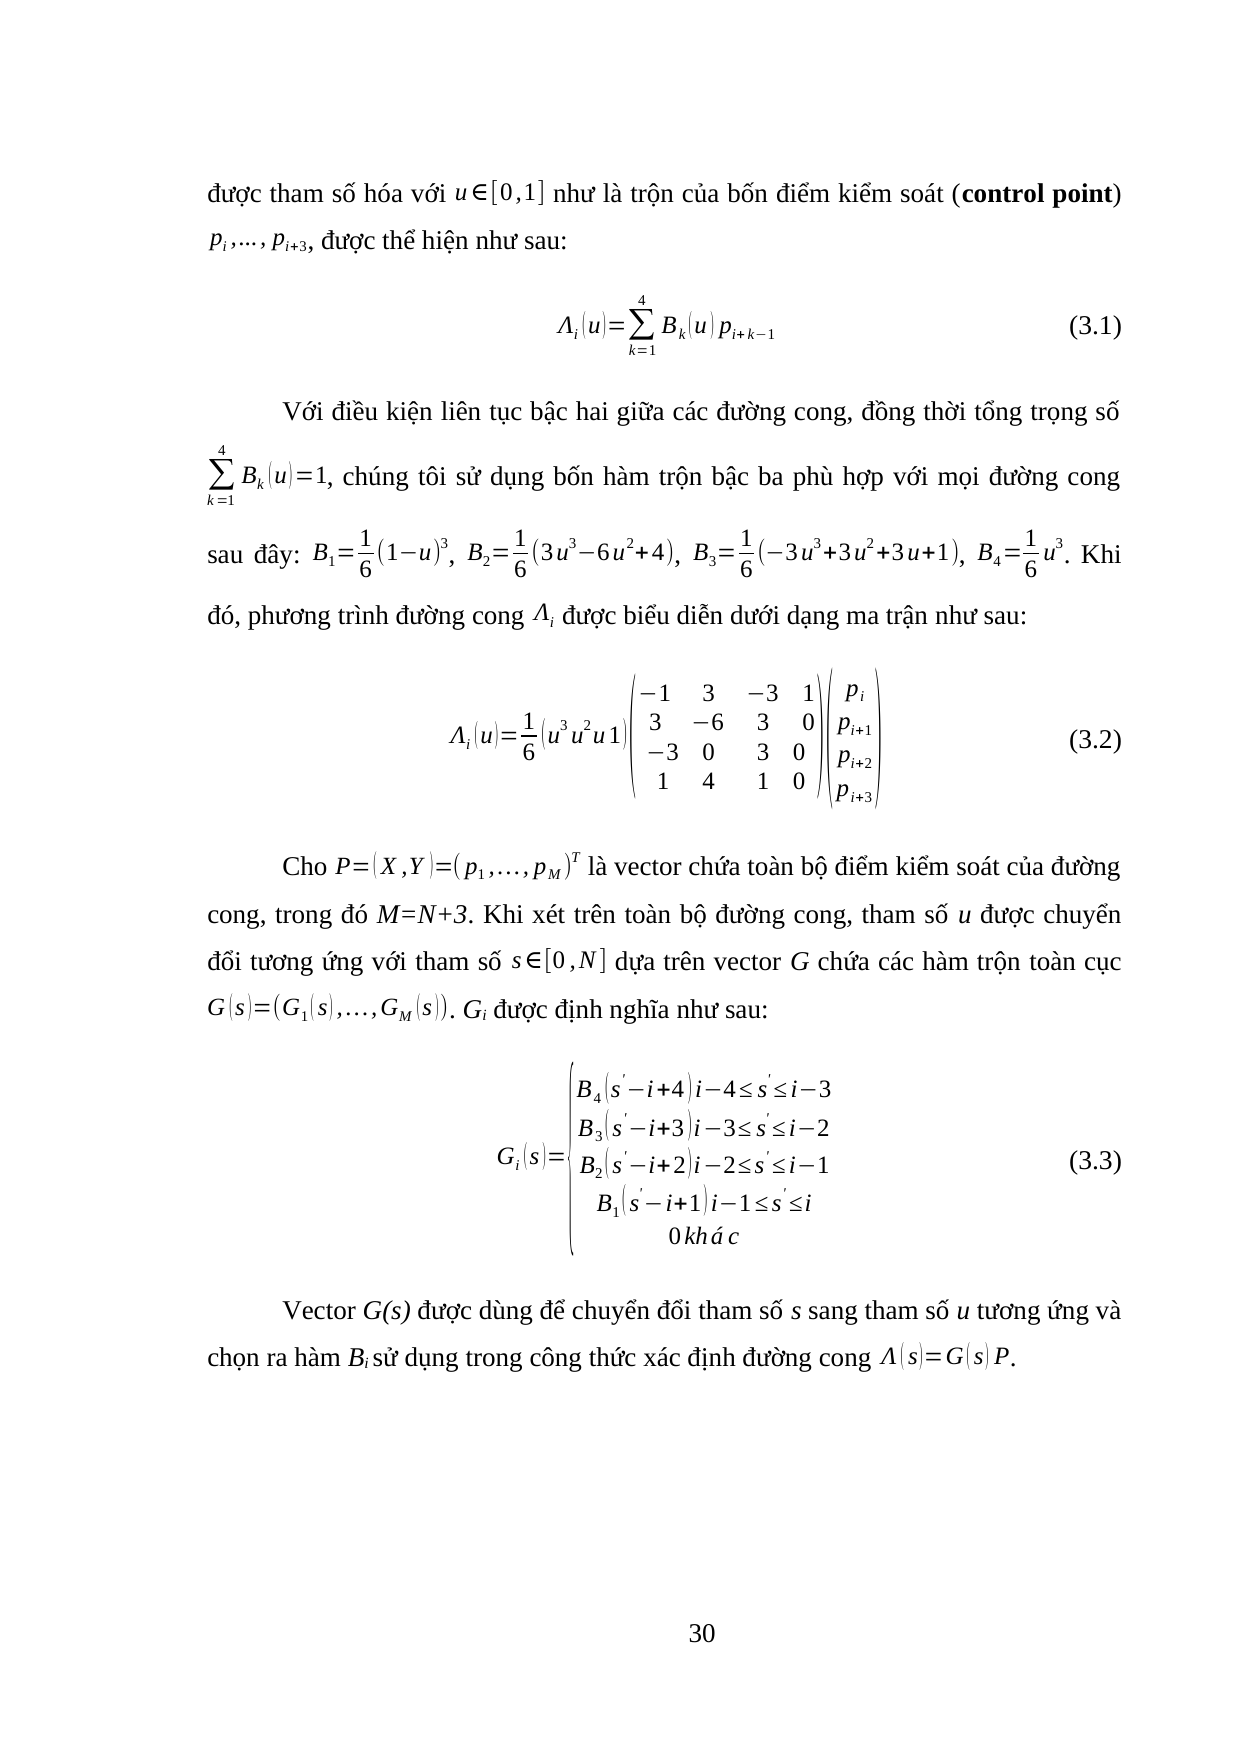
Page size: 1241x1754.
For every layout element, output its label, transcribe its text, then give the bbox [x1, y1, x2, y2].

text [207, 177, 1122, 255]
text (3.3) [207, 1061, 1122, 1258]
text (3.1) [207, 291, 1122, 359]
text Cho là vector chứa toàn bộ điểm kiểm soát của đường cong, trong đó M=N+3. Khi xét trên toàn bộ đường cong, tham số u được chuyển đổi tương ứng với tham số dựa trên vector G chứa các hàm trộn toàn cục . Gi được định nghĩa như sau: [207, 848, 1122, 1025]
text Với điều kiện liên tục bậc hai giữa các đường cong, đồng thời tổng trọng số , chúng tôi sử dụng bốn hàm trộn bậc ba phù hợp với mọi đường cong sau đây: , , , . Khi đó, phương trình đường cong được biểu diễn dưới dạng ma trận như sau: [207, 395, 1122, 630]
text Vector G(s) được dùng để chuyển đổi tham số s sang tham số u tương ứng và chọn ra hàm Bi sử dụng trong công thức xác định đường cong . [207, 1294, 1122, 1372]
text (3.2) [207, 667, 1122, 812]
